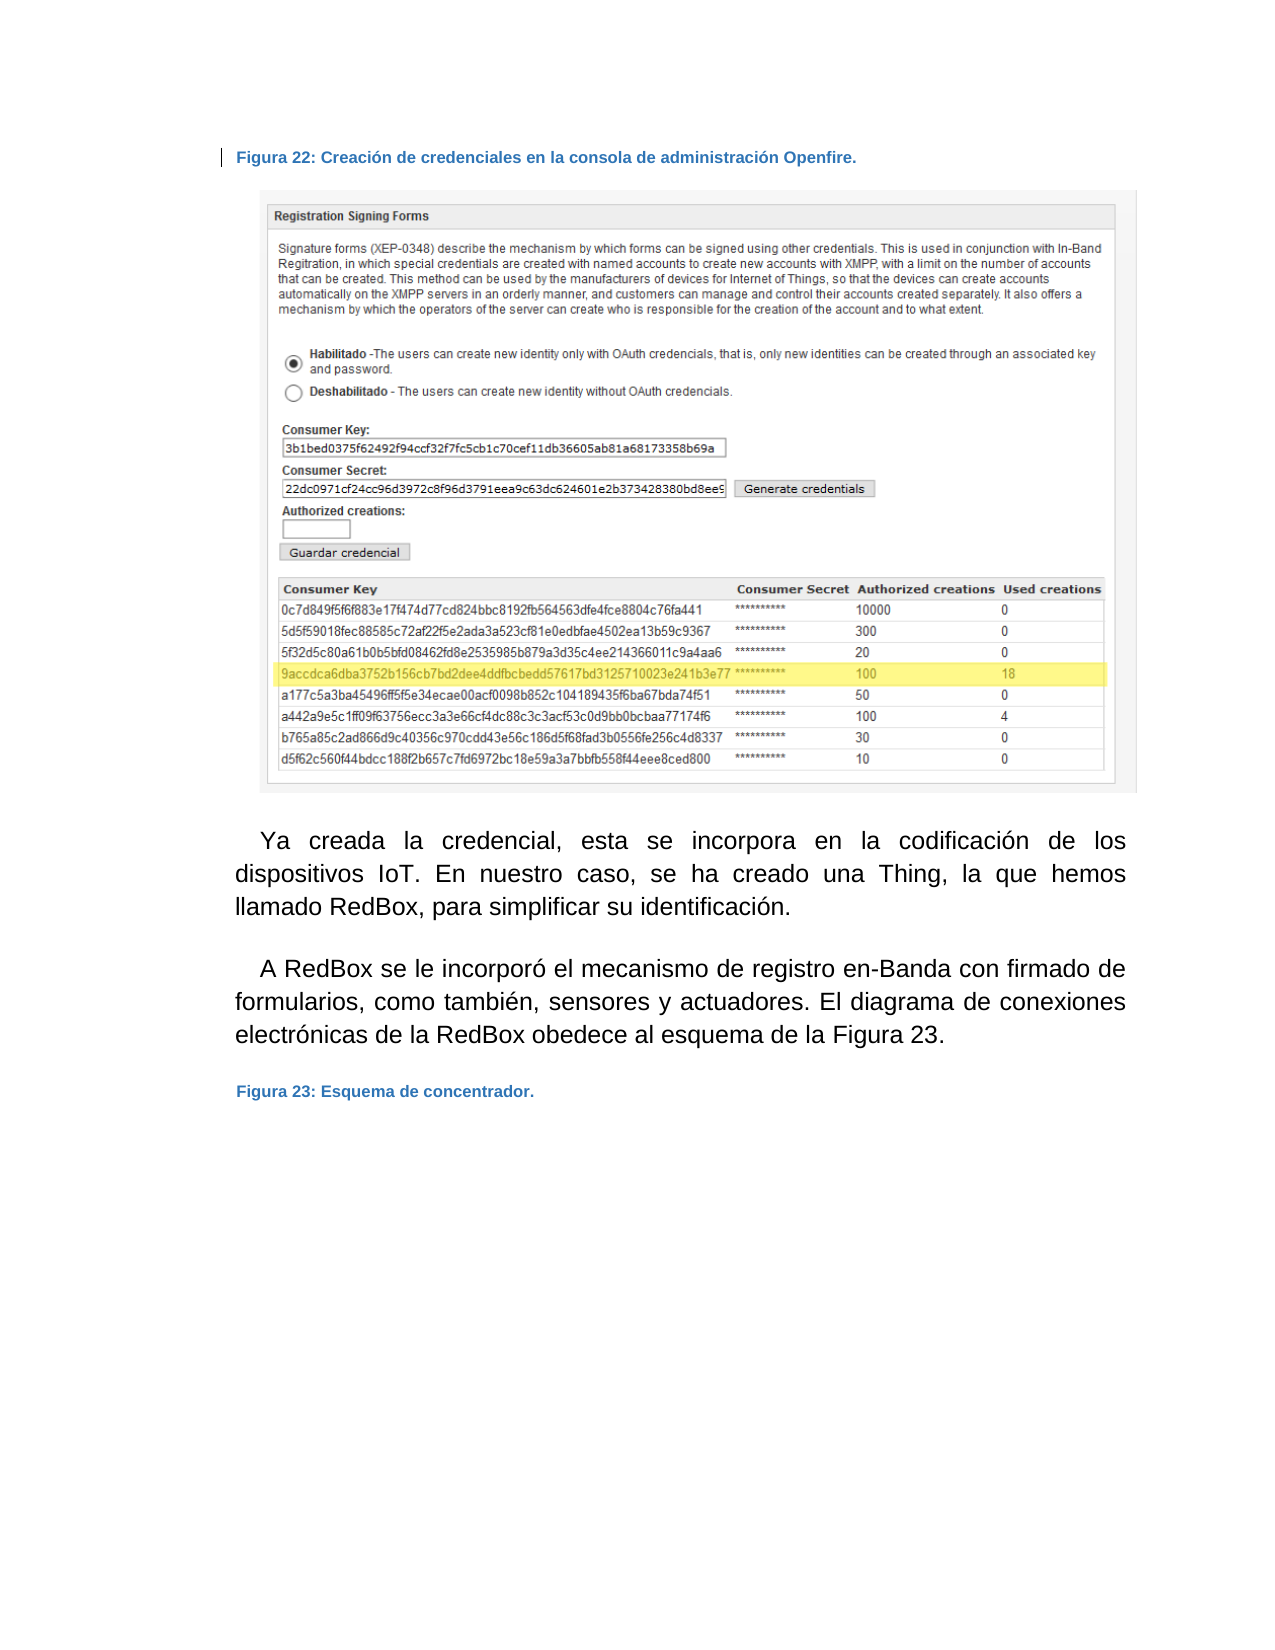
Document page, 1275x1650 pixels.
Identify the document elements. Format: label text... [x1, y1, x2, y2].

text Ya creada la credencial, esta se incorpora en la codificación de los dispositivos IoT. En nuestro caso, se ha creado una Thing, la que hemos llamado RedBox, para simplificar su identificación. [235, 826, 1127, 921]
text A RedBox se le incorporó el mecanismo de registro en-Banda con firmado de formularios, como también, sensores y actuadores. El diagrama de conexiones electrónicas de la RedBox obedece al esquema de la Figura 22. [235, 954, 1127, 1049]
text Figura 23: Esquema de concentrador. [236, 1082, 1127, 1101]
text Figura 22: Creación de credenciales en la consola de administración Openfire. [236, 148, 1127, 167]
picture [259, 190, 1151, 793]
